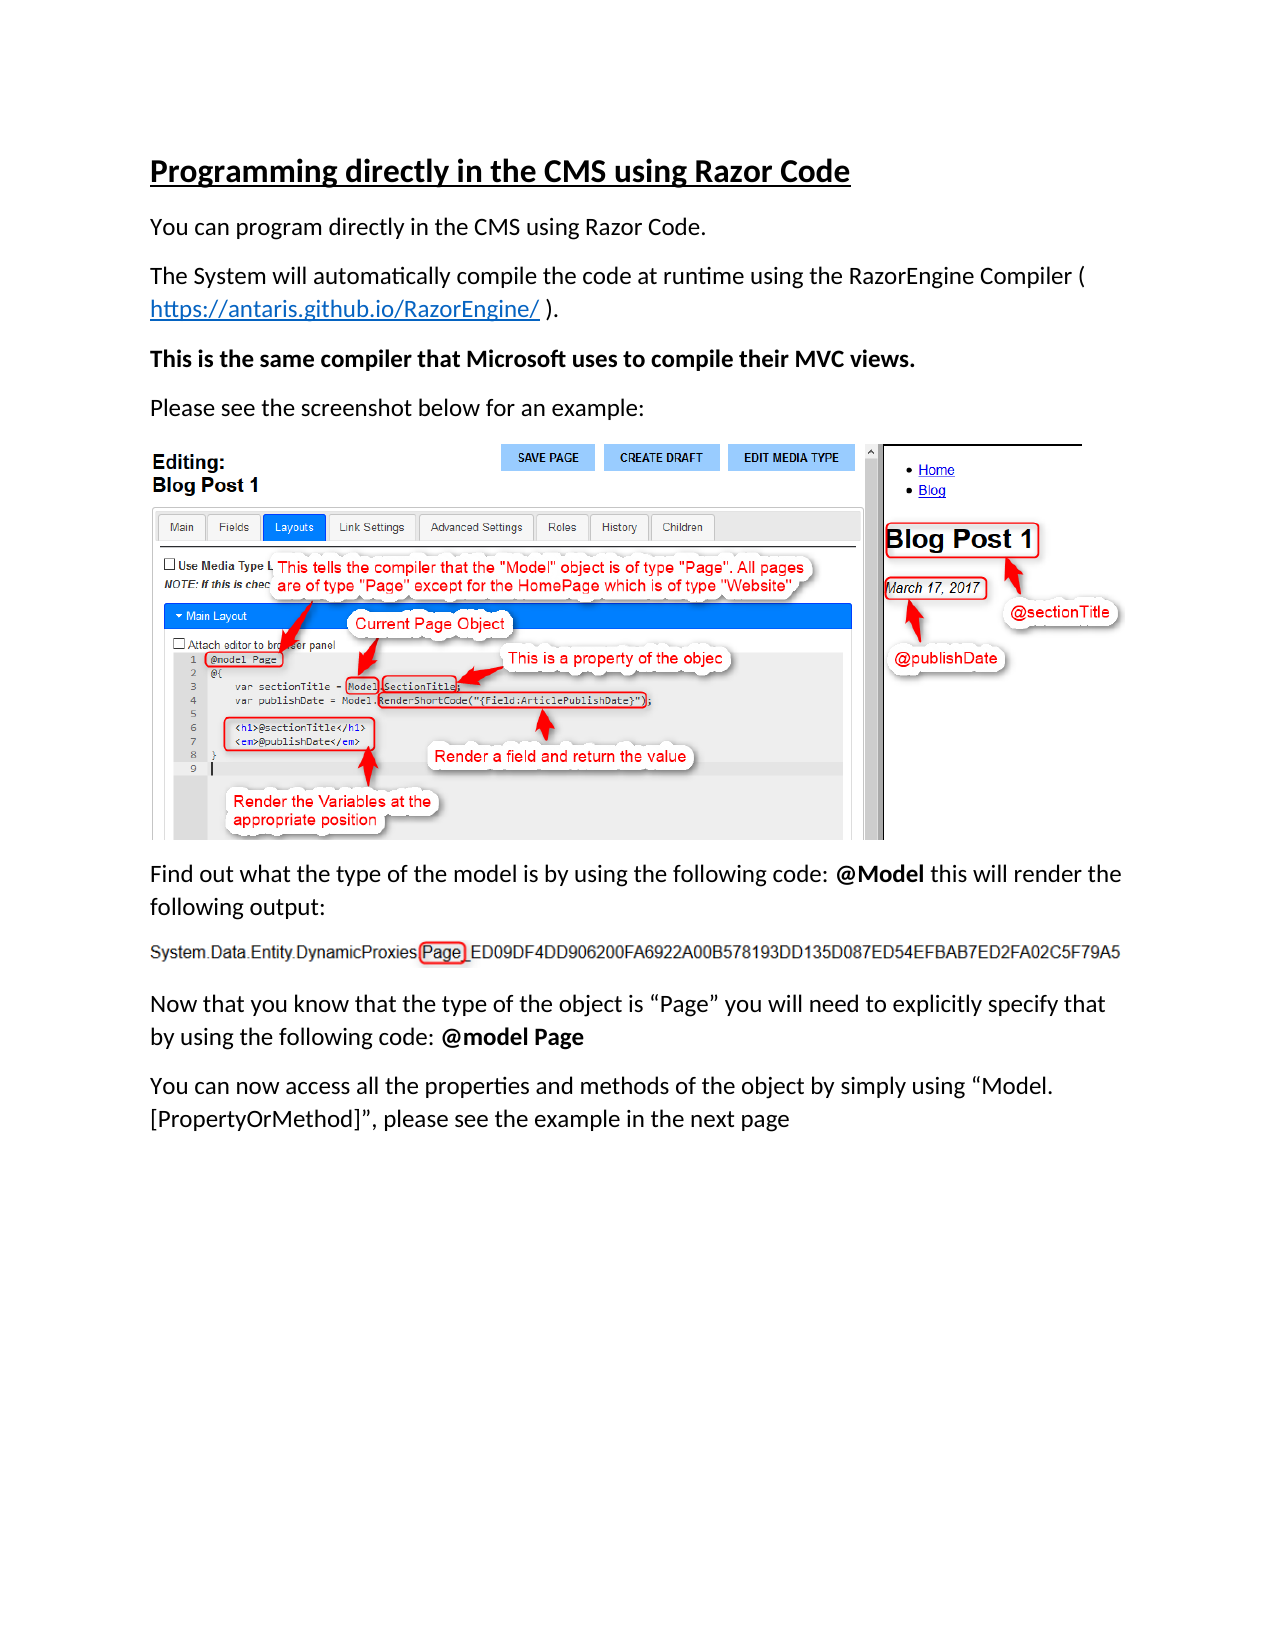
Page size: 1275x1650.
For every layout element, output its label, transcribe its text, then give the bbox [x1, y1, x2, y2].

text This is the same compiler that Microsoft uses to compile their MVC views. [150, 343, 1125, 373]
picture [150, 940, 1125, 968]
text The System will automatically compile the code at runtime using the RazorEngine Compiler ( https://antaris.github.io/RazorEngine/ ). [150, 260, 1125, 324]
text Find out what the type of the model is by using the following code: @Model this will render the following output: [150, 858, 1125, 922]
text You can now access all the properties and methods of the object by simply using “Model.[PropertyOrMethod]”, please see the example in the next page [150, 1070, 1125, 1134]
text Now that you know that the type of the object is “Page” you will need to explicitly specify that by using the following code: @model Page [150, 988, 1125, 1051]
text You can program directly in the CMS using Razor Code. [150, 211, 1125, 241]
picture [150, 441, 1125, 840]
text Please see the screenshot below for an example: [150, 392, 1125, 423]
text Programming directly in the CMS using Razor Code [150, 150, 1125, 191]
